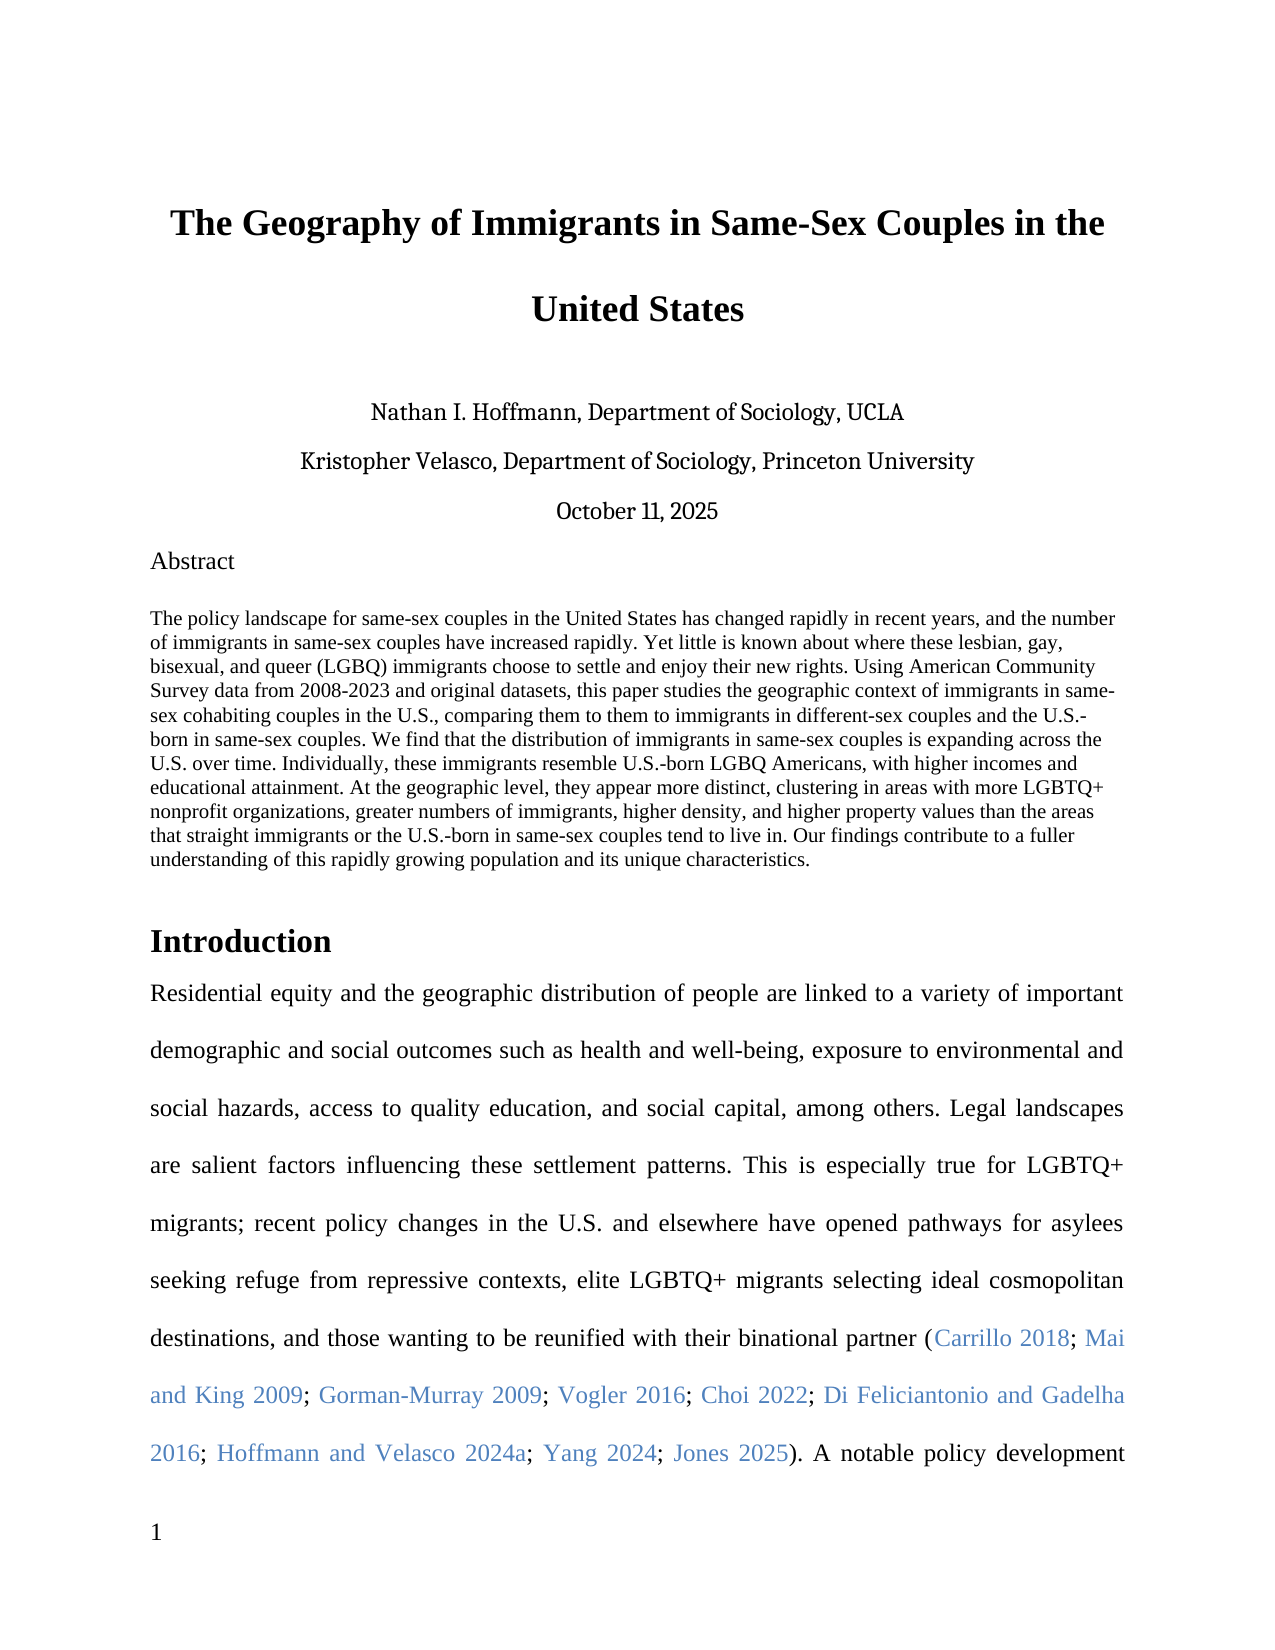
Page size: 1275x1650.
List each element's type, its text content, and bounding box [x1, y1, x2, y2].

text The policy landscape for same-sex couples in the United States has changed rapidly in recent years, and the number of immigrants in same-sex couples have increased rapidly. Yet little is known about where these lesbian, gay, bisexual, and queer (LGBQ) immigrants choose to settle and enjoy their new rights. Using American Community Survey data from 2008-2023 and original datasets, this paper studies the geographic context of immigrants in same-sex cohabiting couples in the U.S., comparing them to them to immigrants in different-sex couples and the U.S.-born in same-sex couples. We find that the distribution of immigrants in same-sex couples is expanding across the U.S. over time. Individually, these immigrants resemble U.S.-born LGBQ Americans, with higher incomes and educational attainment. At the geographic level, they appear more distinct, clustering in areas with more LGBTQ+ nonprofit organizations, greater numbers of immigrants, higher density, and higher property values than the areas that straight immigrants or the U.S.-born in same-sex couples tend to live in. Our findings contribute to a fuller understanding of this rapidly growing population and its unique characteristics. [150, 606, 1125, 871]
text October 11, 2025 [150, 497, 1125, 525]
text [150, 978, 1125, 1467]
text Nathan I. Hoffmann, Department of Sociology, UCLA [150, 397, 1125, 426]
text Kristopher Velasco, Department of Sociology, Princeton University [150, 447, 1125, 476]
subtitle Introduction [150, 921, 1125, 959]
title The Geography of Immigrants in Same-Sex Couples in the United States [150, 200, 1125, 329]
